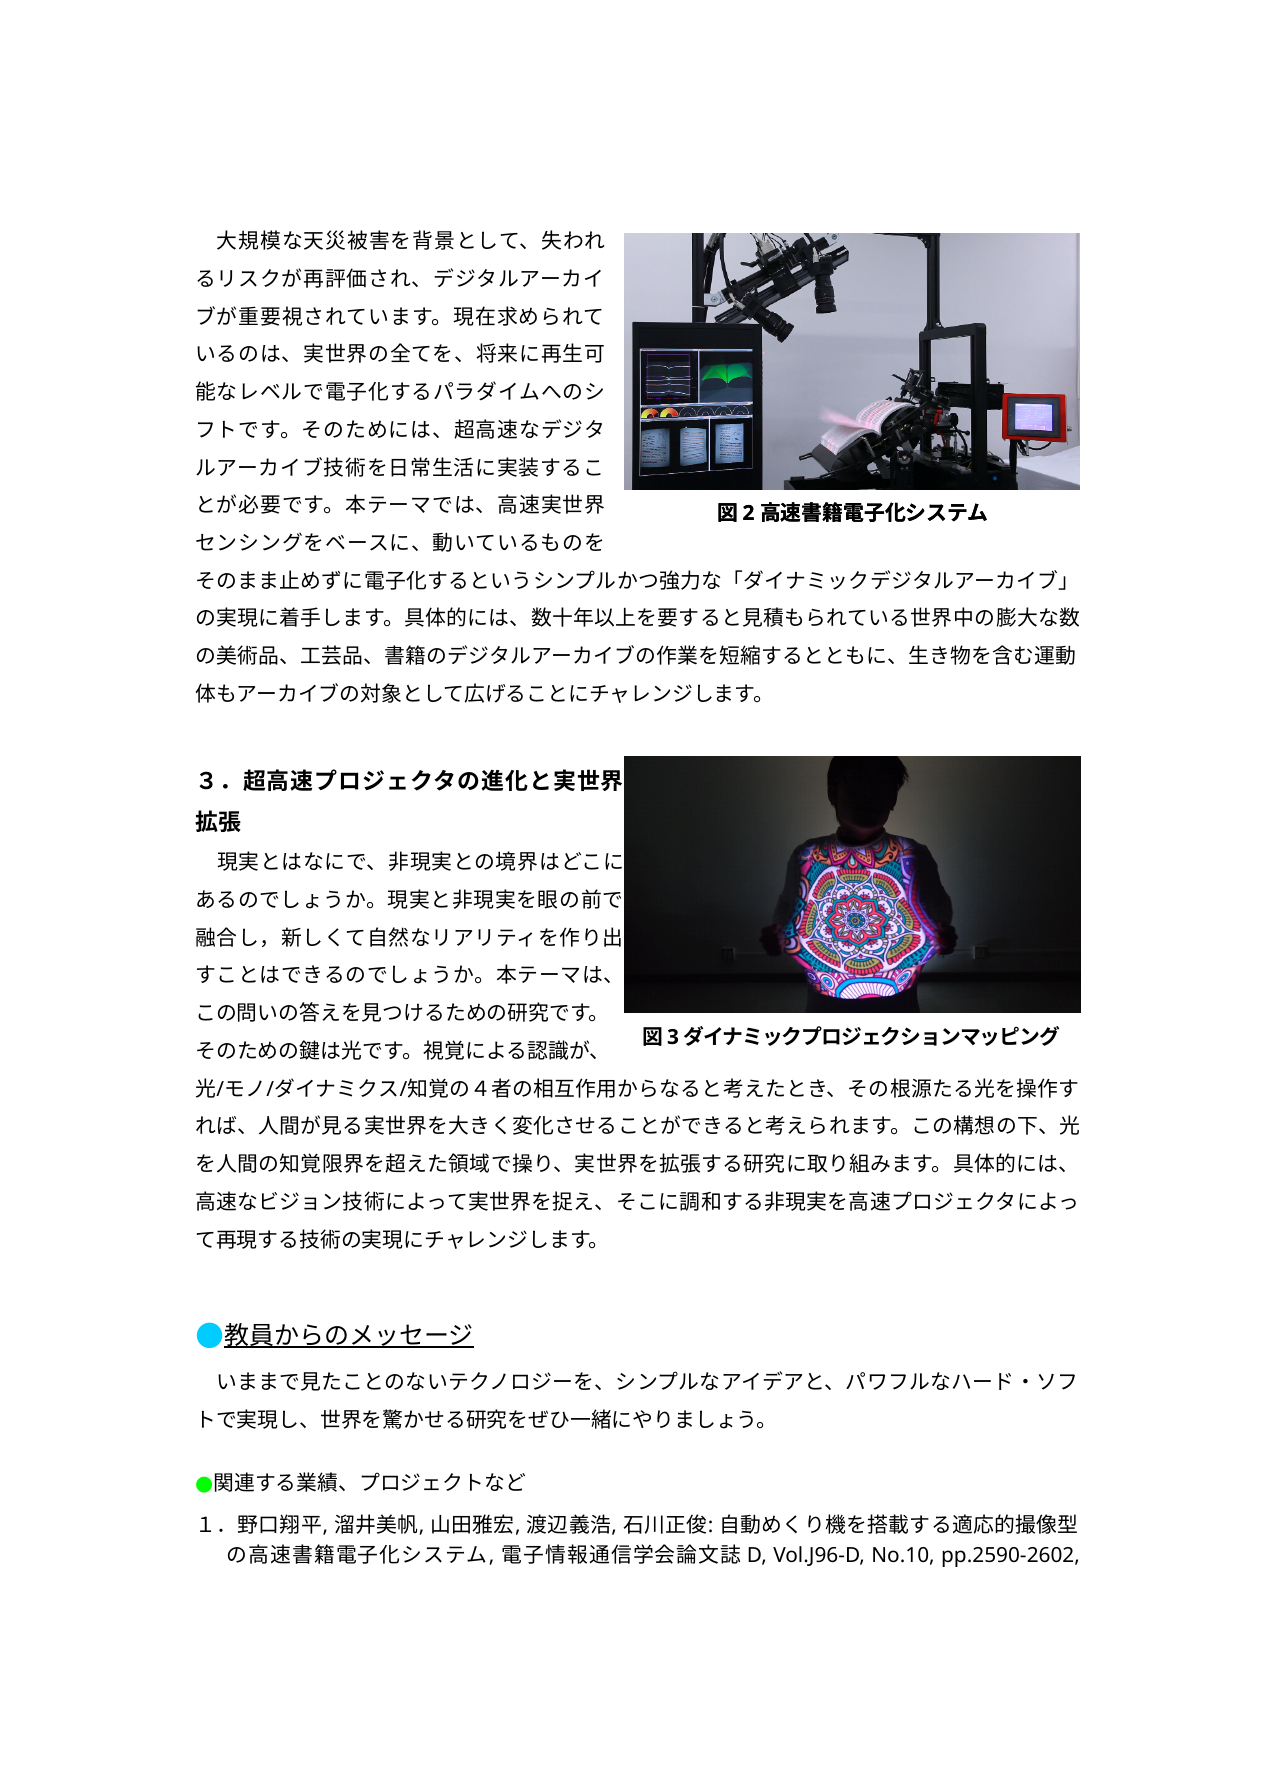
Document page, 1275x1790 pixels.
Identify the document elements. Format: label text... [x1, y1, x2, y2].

text ３．超高速プロジェクタの進化と実世界拡張 [195, 763, 624, 837]
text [195, 1509, 1080, 1568]
text ●教員からのメッセージ [195, 1308, 1080, 1354]
text 現実とはなにで、非現実との境界はどこにあるのでしょうか。現実と非現実を眼の前で融合し，新しくて自然なリアリティを作り出すことはできるのでしょうか。本テーマは、この問いの答えを見つけるための研究です。そのための鍵は光です。視覚による認識が、光/モノ/ダイナミクス/知覚の４者の相互作用からなると考えたとき、その根源たる光を操作すれば、人間が見る実世界を大きく変化させることができると考えられます。この構想の下、光を人間の知覚限界を超えた領域で操り、実世界を拡張する研究に取り組みます。具体的には、高速なビジョン技術によって実世界を捉え、そこに調和する非現実を高速プロジェクタによって再現する技術の実現にチャレンジします。 [195, 846, 1080, 1253]
text いままで見たことのないテクノロジーを、シンプルなアイデアと、パワフルなハード・ソフトで実現し、世界を驚かせる研究をぜひ一緒にやりましょう。 [195, 1365, 1080, 1433]
picture [624, 756, 1081, 1013]
text ●関連する業績、プロジェクトなど [195, 1466, 1080, 1497]
picture [624, 233, 1080, 490]
